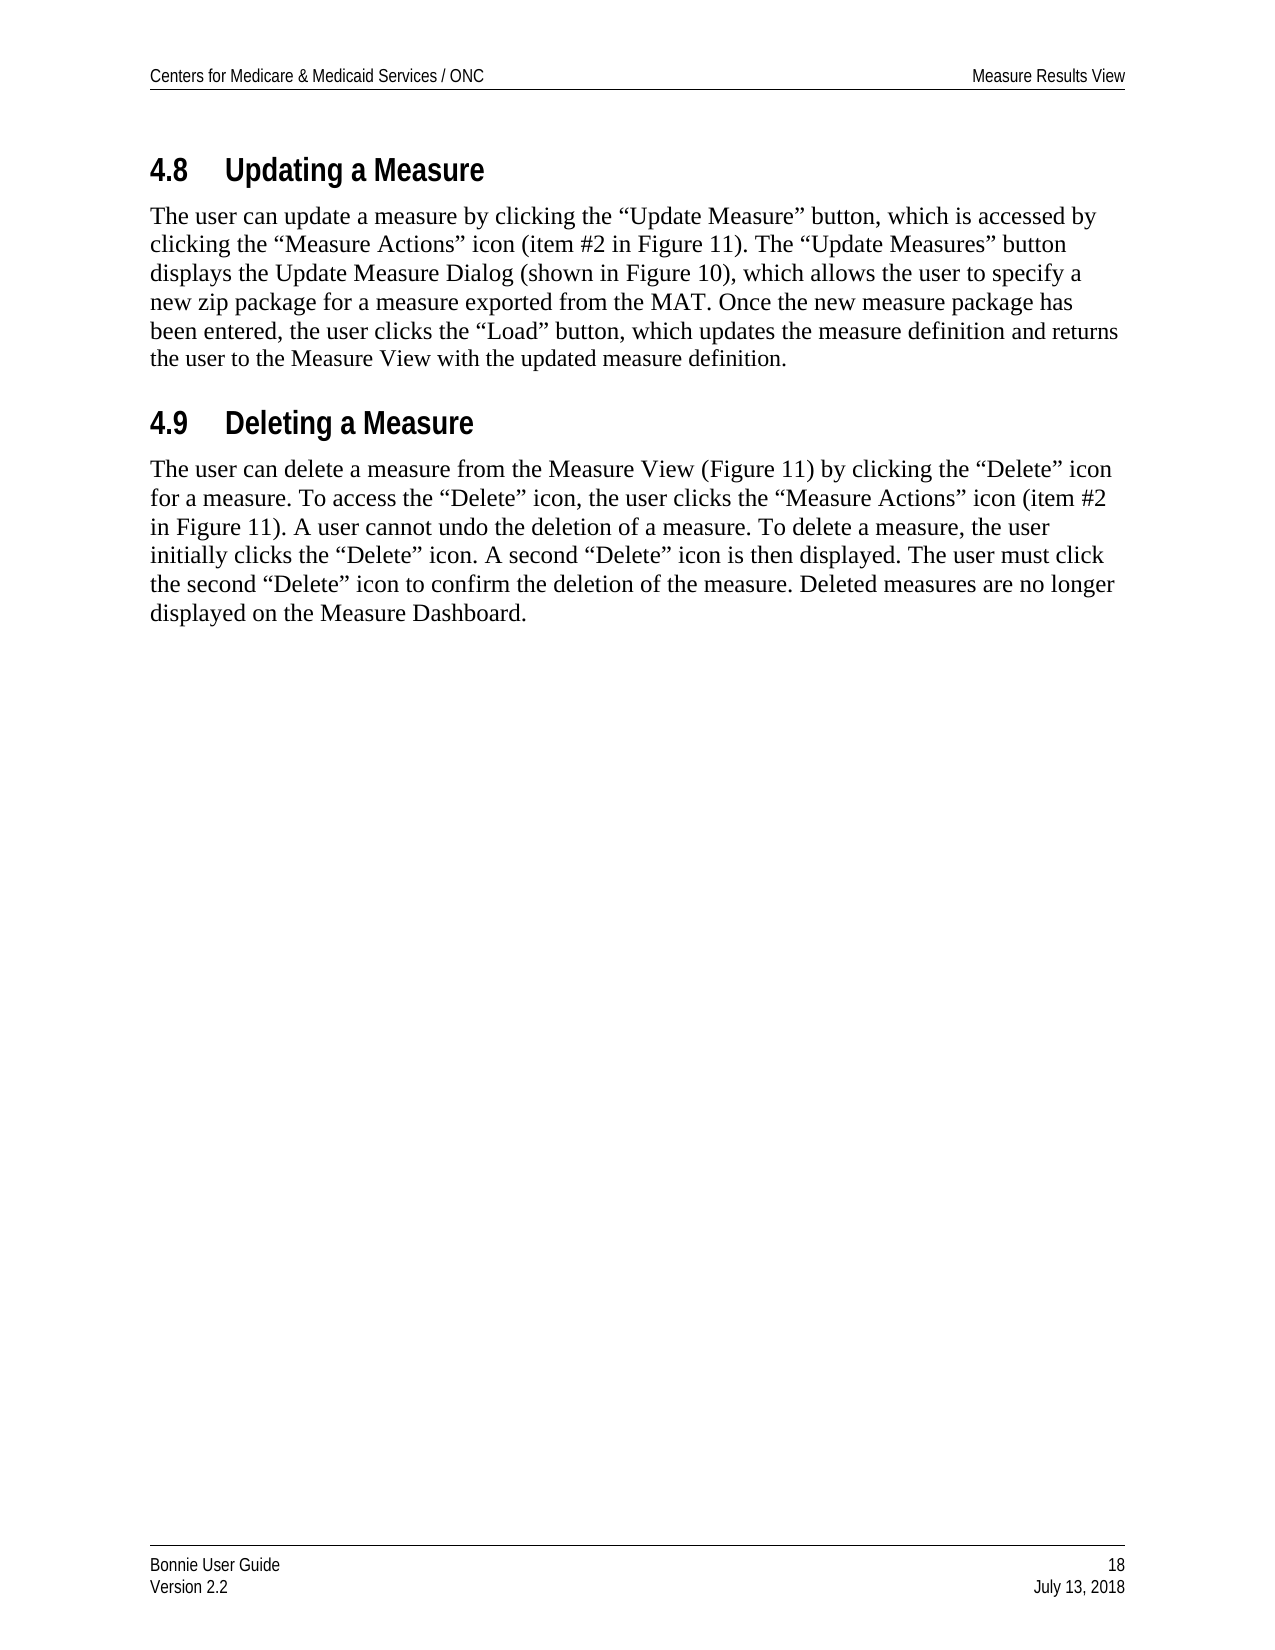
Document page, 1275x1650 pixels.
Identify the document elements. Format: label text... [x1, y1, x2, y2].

subtitle Deleting a Measure [150, 403, 1125, 442]
subtitle Updating a Measure [150, 150, 1125, 188]
